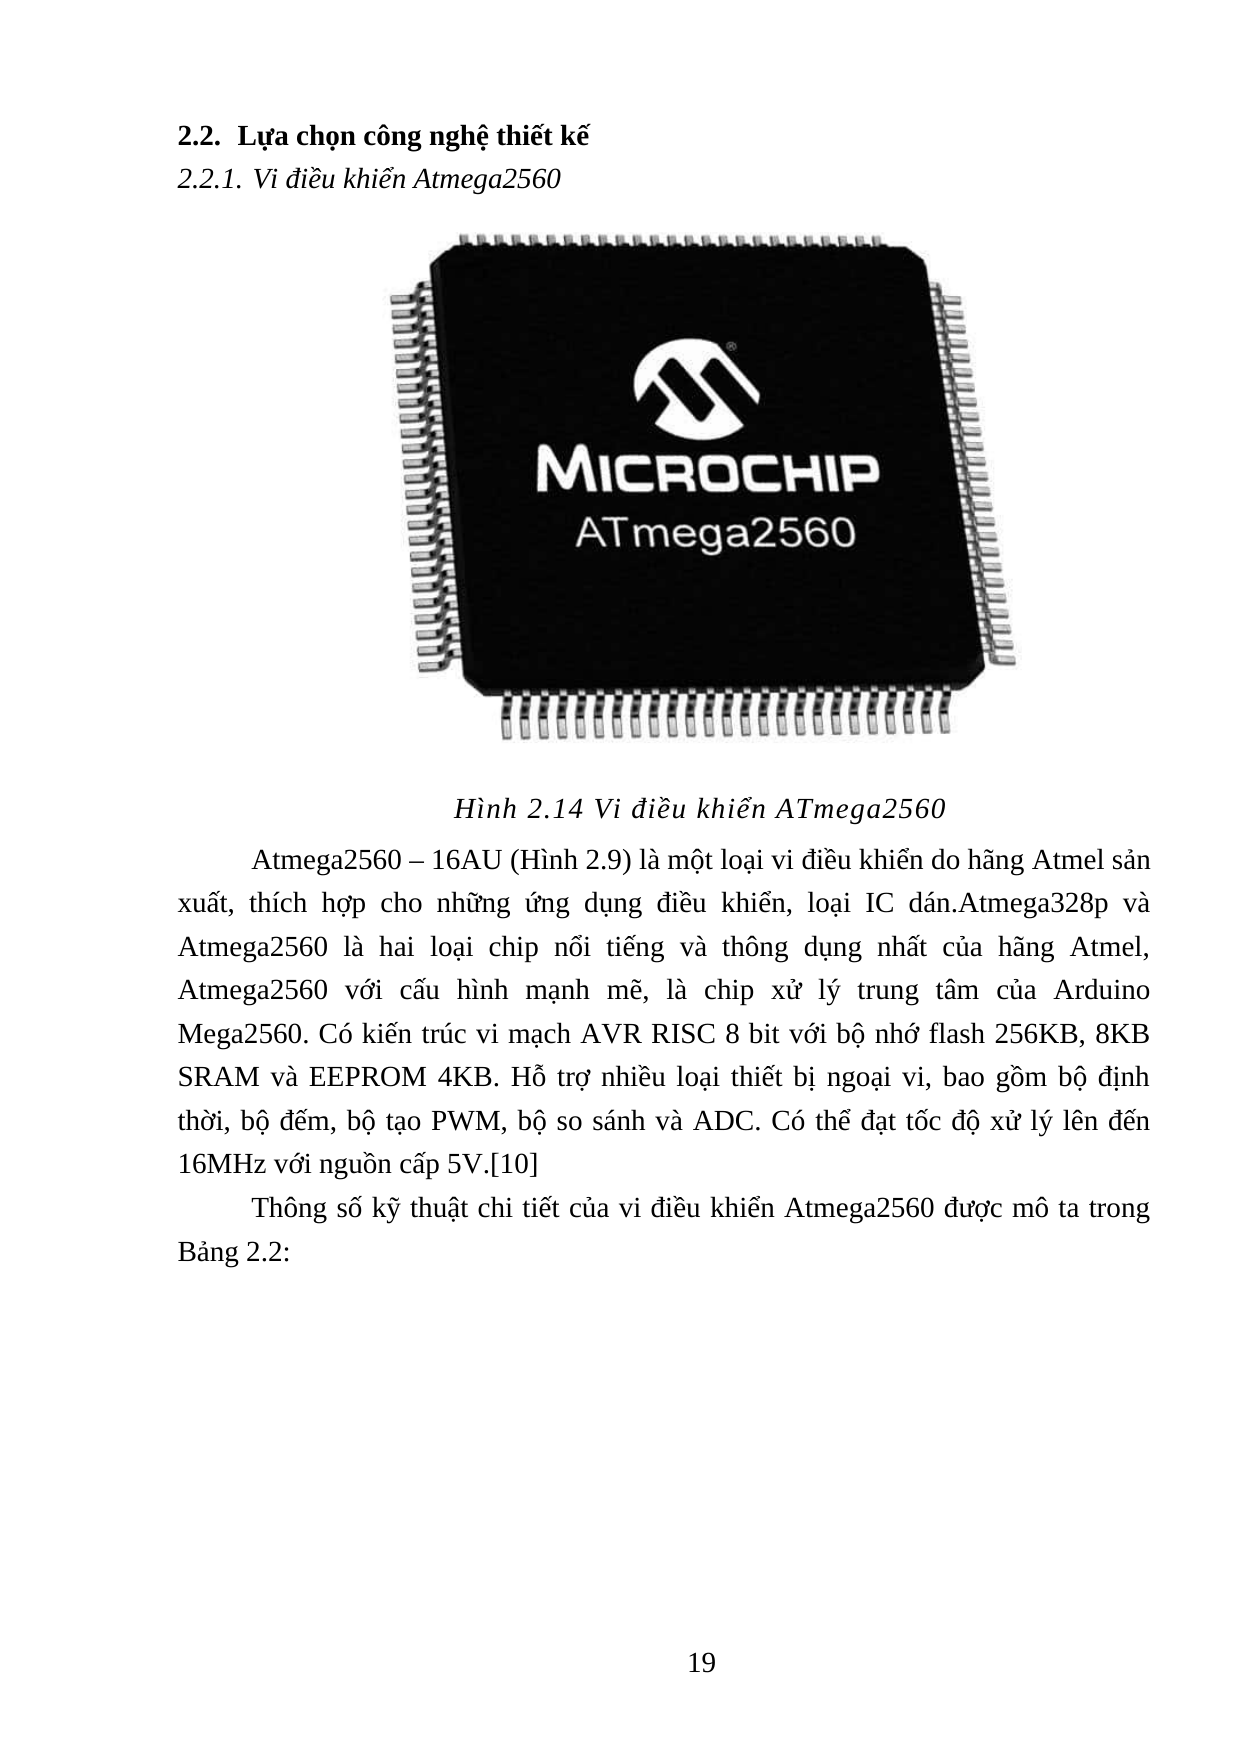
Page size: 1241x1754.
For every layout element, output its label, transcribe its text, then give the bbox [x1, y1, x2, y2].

subtitle Lựa chọn công nghệ thiết kế [177, 118, 1152, 152]
subtitle Vi điều khiển Atmega2560 [177, 162, 1152, 195]
picture [273, 205, 1129, 775]
text Thông số kỹ thuật chi tiết của vi điều khiển Atmega2560 được mô ta trong Bảng 2.2: [177, 1190, 1152, 1267]
text Atmega2560 – 16AU (Hình 2.9) là một loại vi điều khiển do hãng Atmel sản xuất, thích hợp cho những ứng dụng điều khiển, loại IC dán.Atmega328p và Atmega2560 là hai loại chip nổi tiếng và thông dụng nhất của hãng Atmel, Atmega2560 với cấu hình mạnh mẽ, là chip xử lý trung tâm của Arduino Mega2560. Có kiến ​​trúc vi mạch AVR RISC 8 bit với bộ nhớ flash 256KB, 8KB SRAM và EEPROM 4KB. Hỗ trợ nhiều loại thiết bị ngoại vi, bao gồm bộ định thời, bộ đếm, bộ tạo PWM, bộ so sánh và ADC. Có thể đạt tốc độ xử lý lên đến 16MHz với nguồn cấp 5V.[10] [177, 842, 1152, 1180]
